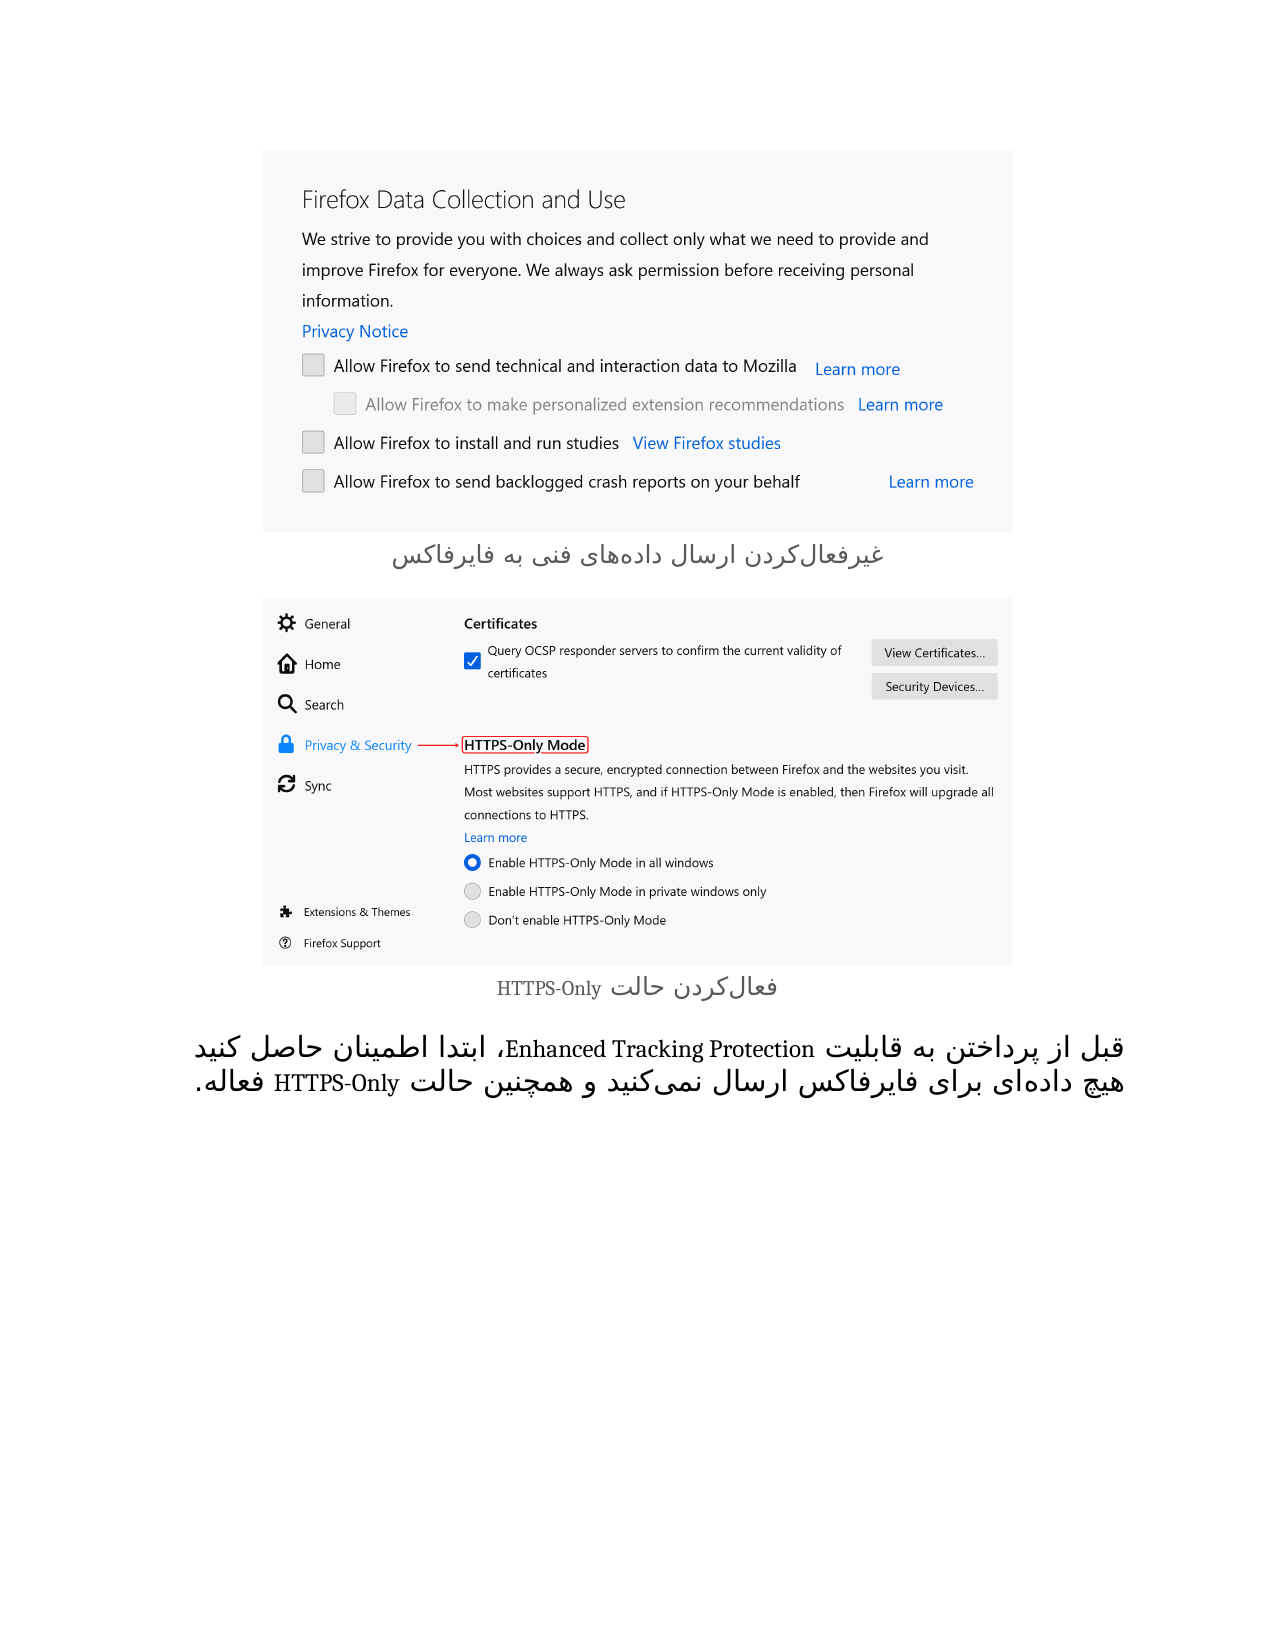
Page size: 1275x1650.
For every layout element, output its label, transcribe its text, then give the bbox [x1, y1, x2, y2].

text غیرفعال‌کردن ارسال داده‌های فنی به فایرفاکس [150, 540, 1125, 569]
picture [262, 150, 1013, 532]
picture [262, 598, 1013, 965]
text قبل از پرداختن به قابلیت Enhanced Tracking Protection، ابتدا اطمینان حاصل کنید هیچ داده‌ای برای فایرفاکس ارسال نمی‌کنید و همچنین حالت HTTPS-Only فعاله. [150, 1031, 1125, 1098]
text فعال‌کردن حالت HTTPS-Only [150, 973, 1125, 1002]
